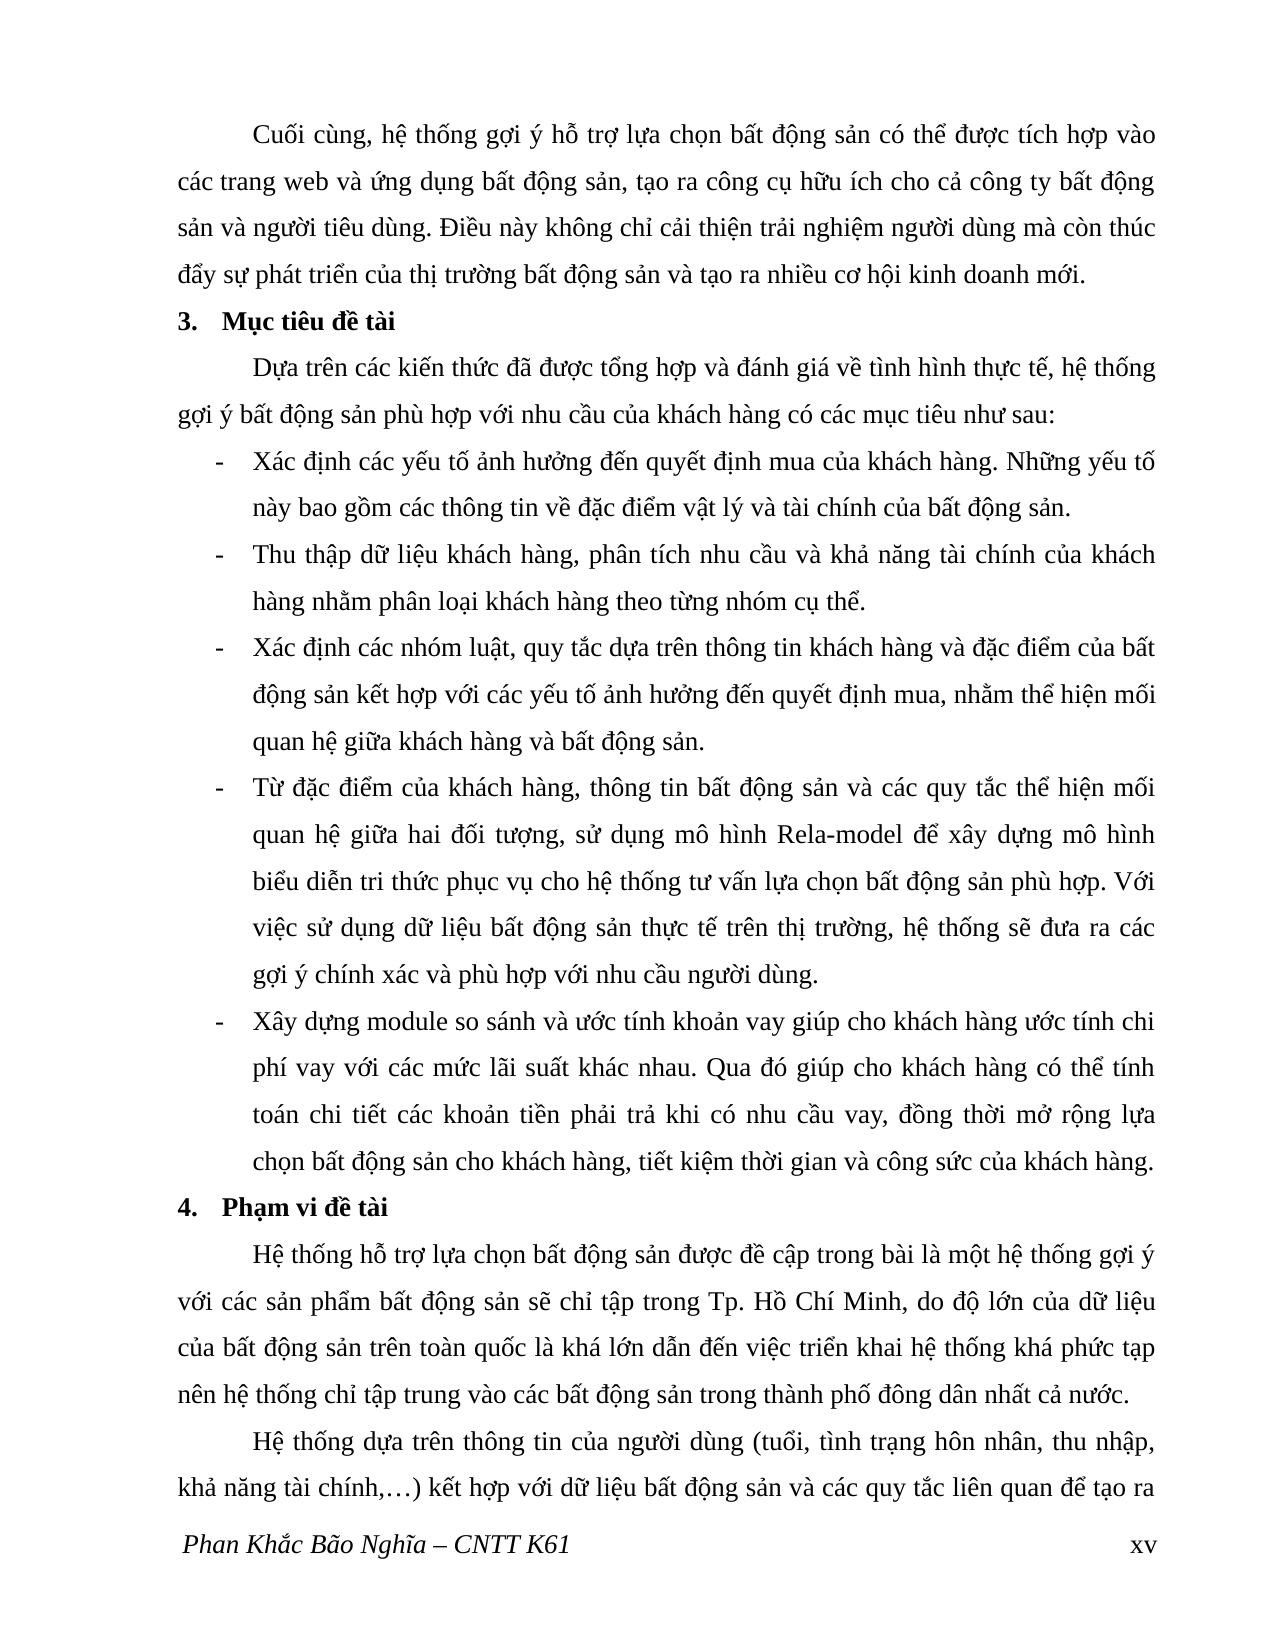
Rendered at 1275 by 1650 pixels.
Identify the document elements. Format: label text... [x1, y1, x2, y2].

text Hệ thống hỗ trợ lựa chọn bất động sản được đề cập trong bài là một hệ thống gợi ý với các sản phẩm bất động sản sẽ chỉ tập trong Tp. Hồ Chí Minh, do độ lớn của dữ liệu của bất động sản trên toàn quốc là khá lớn dẫn đến việc triển khai hệ thống khá phức tạp nên hệ thống chỉ tập trung vào các bất động sản trong thành phố đông dân nhất cả nước. [177, 1238, 1157, 1409]
list Thu thập dữ liệu khách hàng, phân tích nhu cầu và khả năng tài chính của khách hàng nhằm phân loại khách hàng theo từng nhóm cụ thể. [215, 538, 1157, 616]
list Xác định các nhóm luật, quy tắc dựa trên thông tin khách hàng và đặc điểm của bất động sản kết hợp với các yếu tố ảnh hưởng đến quyết định mua, nhằm thể hiện mối quan hệ giữa khách hàng và bất động sản. [215, 631, 1157, 756]
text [177, 1425, 1157, 1503]
list Mục tiêu đề tài [177, 305, 1157, 336]
text Cuối cùng, hệ thống gợi ý hỗ trợ lựa chọn bất động sản có thể được tích hợp vào các trang web và ứng dụng bất động sản, tạo ra công cụ hữu ích cho cả công ty bất động sản và người tiêu dùng. Điều này không chỉ cải thiện trải nghiệm người dùng mà còn thúc đẩy sự phát triển của thị trường bất động sản và tạo ra nhiều cơ hội kinh doanh mới. [177, 118, 1157, 289]
list Phạm vi đề tài [177, 1191, 1157, 1223]
text Dựa trên các kiến thức đã được tổng hợp và đánh giá về tình hình thực tế, hệ thống gợi ý bất động sản phù hợp với nhu cầu của khách hàng có các mục tiêu như sau: [177, 351, 1157, 429]
list Từ đặc điểm của khách hàng, thông tin bất động sản và các quy tắc thể hiện mối quan hệ giữa hai đối tượng, sử dụng mô hình Rela-model để xây dựng mô hình biểu diễn tri thức phục vụ cho hệ thống tư vấn lựa chọn bất động sản phù hợp. Với việc sử dụng dữ liệu bất động sản thực tế trên thị trường, hệ thống sẽ đưa ra các gợi ý chính xác và phù hợp với nhu cầu người dùng. [215, 771, 1157, 989]
list Xây dựng module so sánh và ước tính khoản vay giúp cho khách hàng ước tính chi phí vay với các mức lãi suất khác nhau. Qua đó giúp cho khách hàng có thể tính toán chi tiết các khoản tiền phải trả khi có nhu cầu vay, đồng thời mở rộng lựa chọn bất động sản cho khách hàng, tiết kiệm thời gian và công sức của khách hàng. [215, 1005, 1157, 1176]
list Xác định các yếu tố ảnh hưởng đến quyết định mua của khách hàng. Những yếu tố này bao gồm các thông tin về đặc điểm vật lý và tài chính của bất động sản. [215, 445, 1157, 523]
